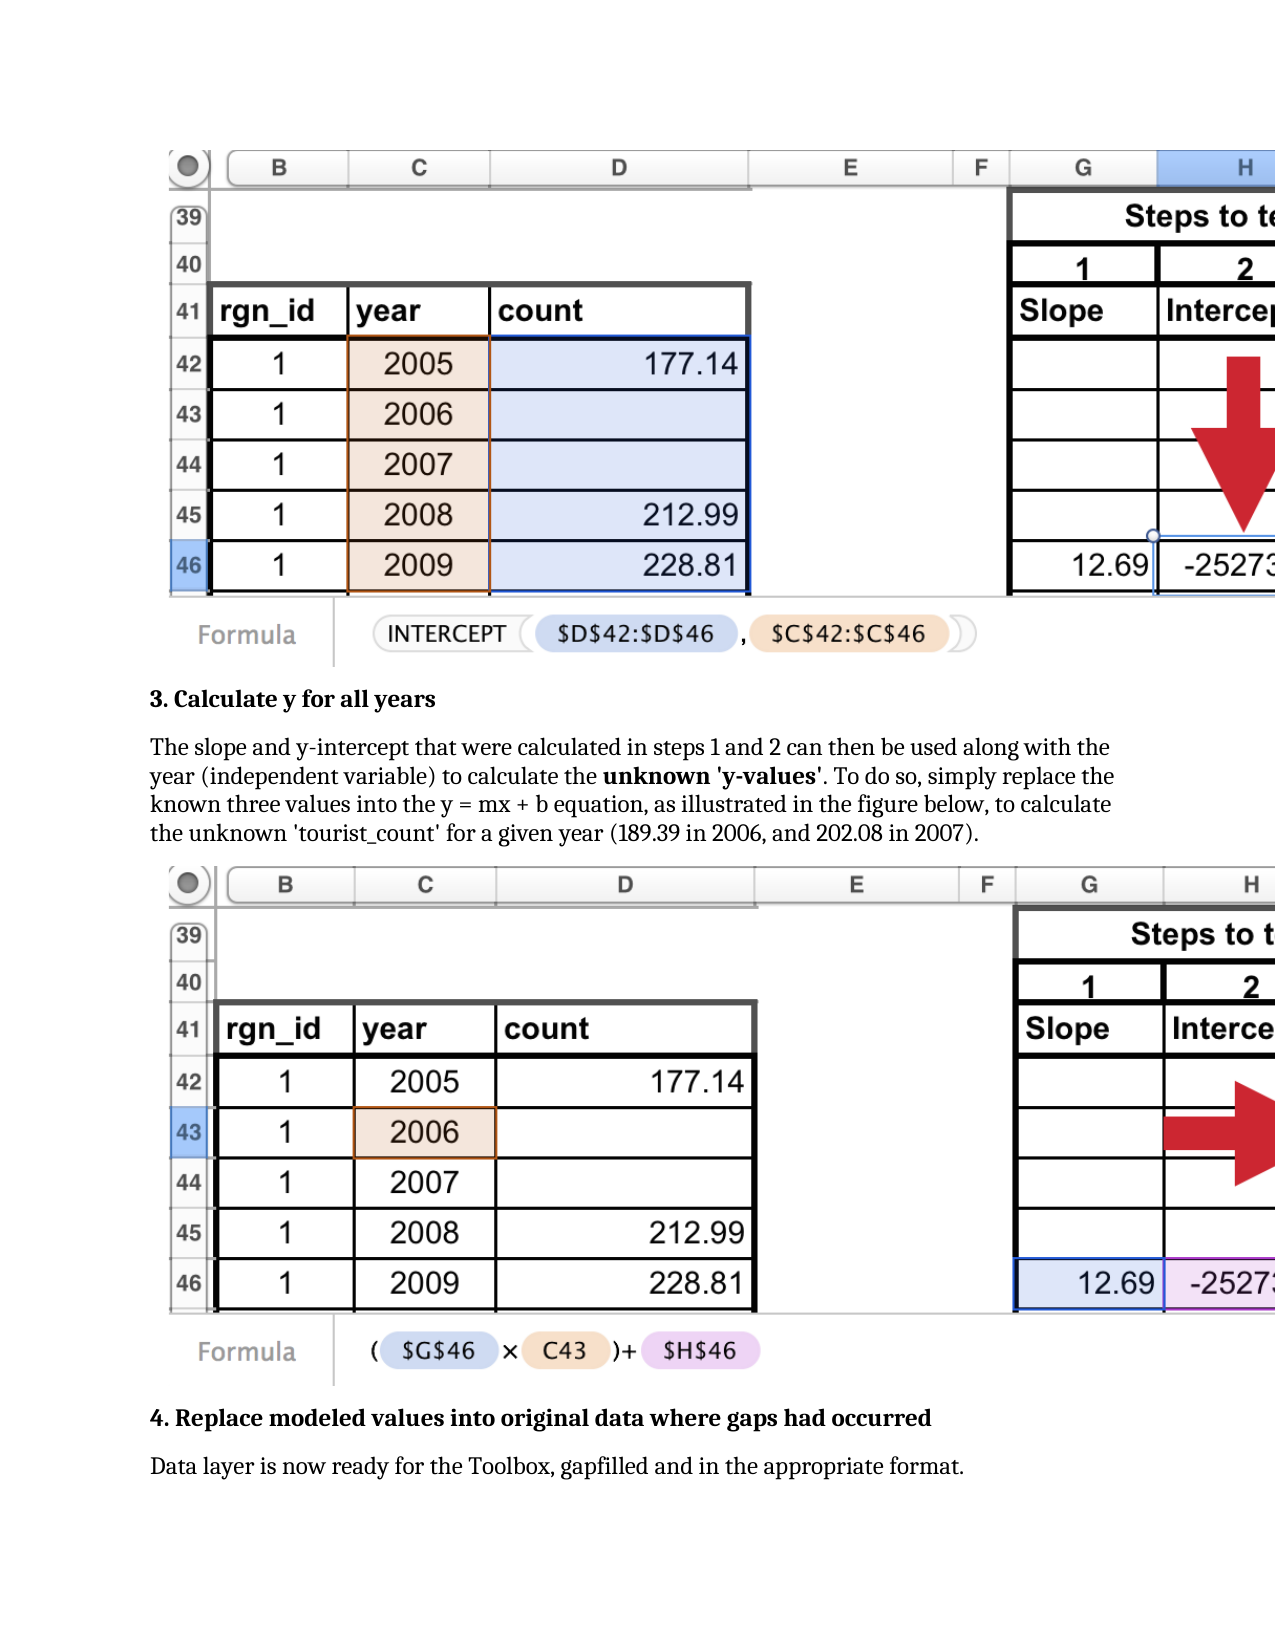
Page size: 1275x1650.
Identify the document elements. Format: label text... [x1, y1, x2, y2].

text Data layer is now ready for the Toolbox, gapfilled and in the appropriate format. [150, 1452, 1125, 1480]
picture [168, 866, 1275, 1386]
text 4. Replace modeled values into original data where gaps had occurred [150, 1404, 1125, 1433]
text The slope and y-intercept that were calculated in steps 1 and 2 can then be used along with the year (independent variable) to calculate the unknown 'y-values'. To do so, simply replace the known three values into the y = mx + b equation, as illustrated in the figure below, to calculate the unknown 'tourist_count' for a given year (189.39 in 2006, and 202.08 in 2007). [150, 733, 1125, 848]
picture [168, 150, 1275, 667]
text 3. Calculate y for all years [150, 685, 1125, 714]
